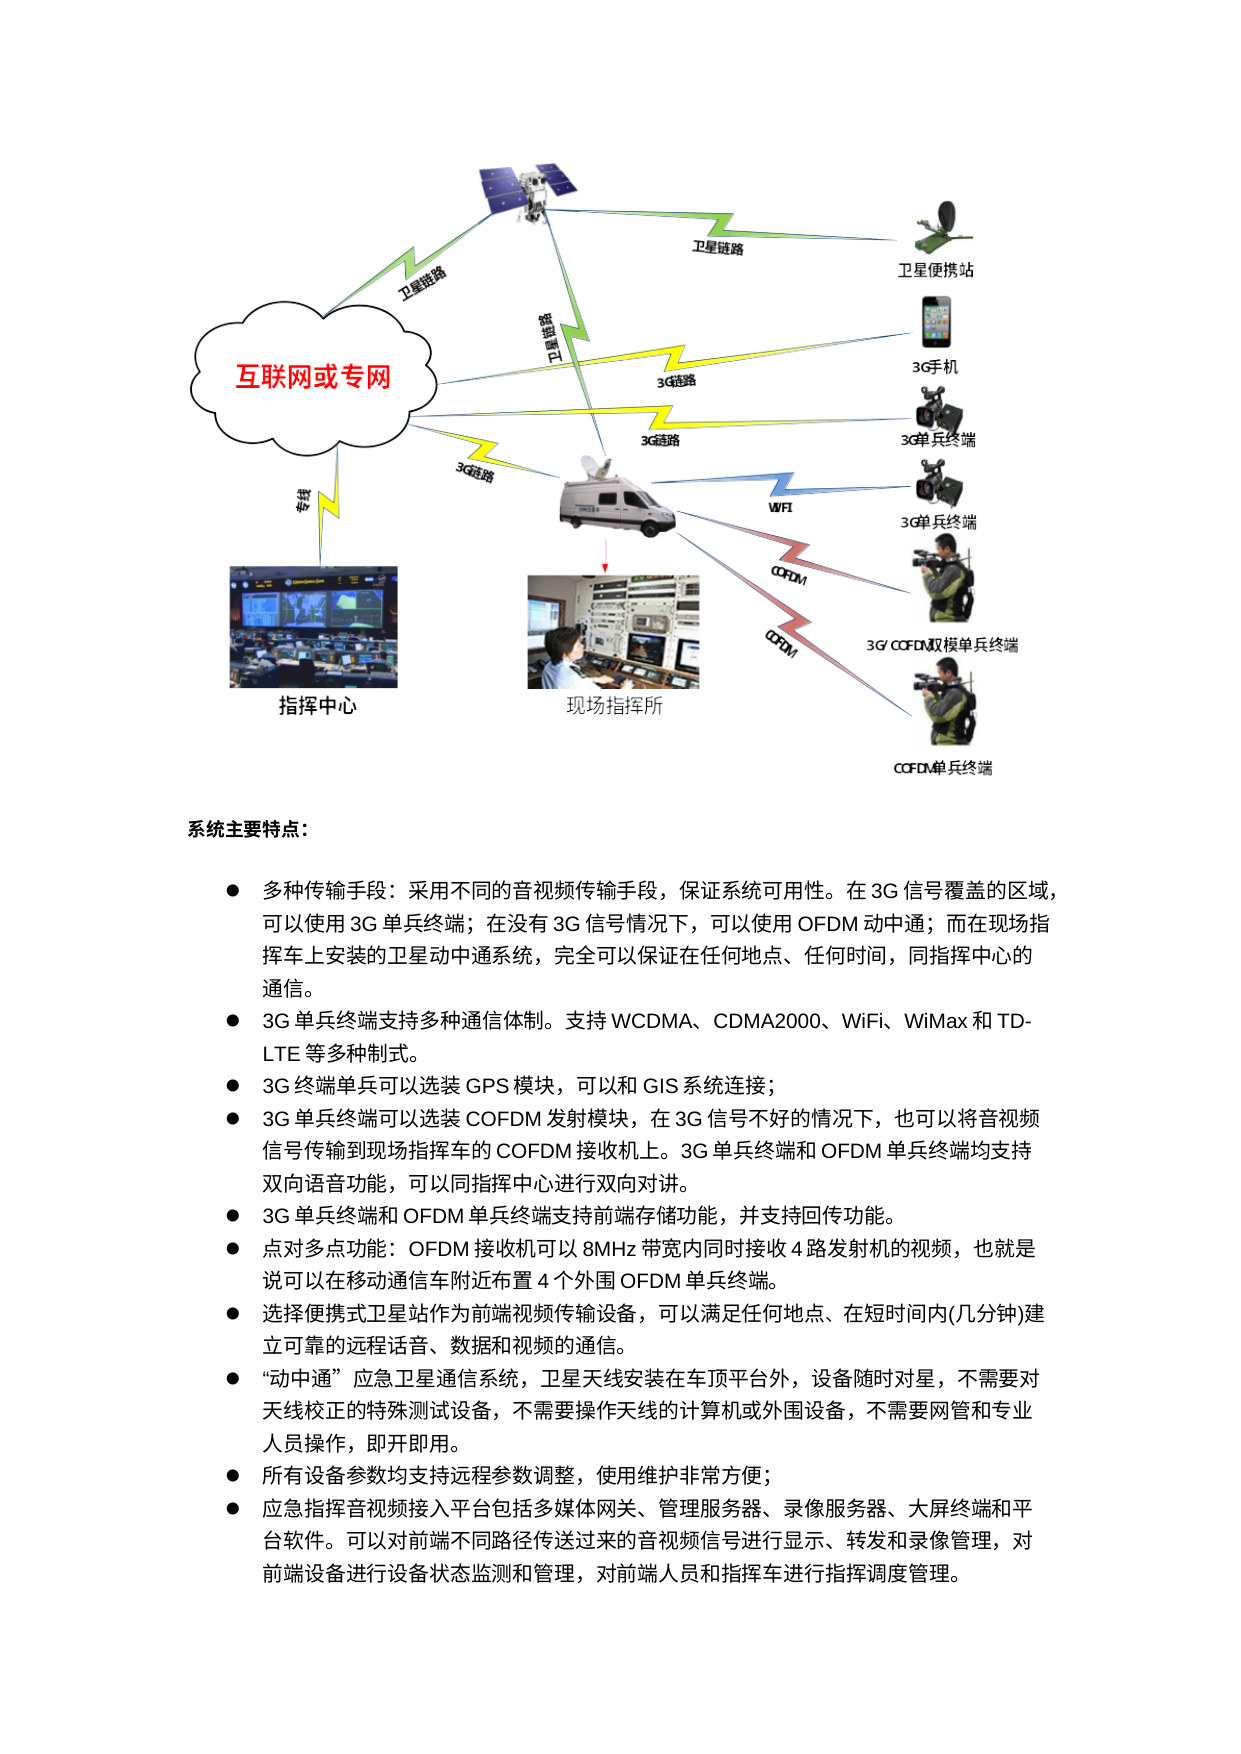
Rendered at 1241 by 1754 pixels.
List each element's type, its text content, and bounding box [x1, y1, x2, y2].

list 3G单兵终端支持多种通信体制。支持WCDMA、CDMA2000、WiFi、WiMax和TD-LTE等多种制式。 [225, 1004, 1053, 1069]
list “动中通”应急卫星通信系统，卫星天线安装在车顶平台外，设备随时对星，不需要对天线校正的特殊测试设备，不需要操作天线的计算机或外围设备，不需要网管和专业人员操作，即开即用。 [225, 1361, 1053, 1459]
list 应急指挥音视频接入平台包括多媒体网关、管理服务器、录像服务器、大屏终端和平台软件。可以对前端不同路径传送过来的音视频信号进行显示、转发和录像管理，对前端设备进行设备状态监测和管理，对前端人员和指挥车进行指挥调度管理。 [225, 1491, 1053, 1589]
list 所有设备参数均支持远程参数调整，使用维护非常方便； [225, 1459, 1053, 1491]
list 多种传输手段：采用不同的音视频传输手段，保证系统可用性。在3G信号覆盖的区域，可以使用3G单兵终端；在没有3G信号情况下，可以使用OFDM动中通；而在现场指挥车上安装的卫星动中通系统，完全可以保证在任何地点、任何时间，同指挥中心的通信。 [225, 874, 1053, 1004]
list 3G单兵终端和OFDM单兵终端支持前端存储功能，并支持回传功能。 [225, 1199, 1053, 1231]
list 选择便携式卫星站作为前端视频传输设备，可以满足任何地点、在短时间内(几分钟)建立可靠的远程话音、数据和视频的通信。 [225, 1296, 1053, 1361]
list 3G终端单兵可以选装GPS模块，可以和GIS系统连接； [225, 1069, 1053, 1101]
list 点对多点功能：OFDM接收机可以8MHz带宽内同时接收4路发射机的视频，也就是说可以在移动通信车附近布置4个外围OFDM单兵终端。 [225, 1231, 1053, 1296]
list 3G单兵终端可以选装COFDM发射模块，在3G信号不好的情况下，也可以将音视频信号传输到现场指挥车的COFDM接收机上。3G单兵终端和OFDM单兵终端均支持双向语音功能，可以同指挥中心进行双向对讲。 [225, 1101, 1053, 1199]
text 系统主要特点： [187, 812, 1053, 844]
